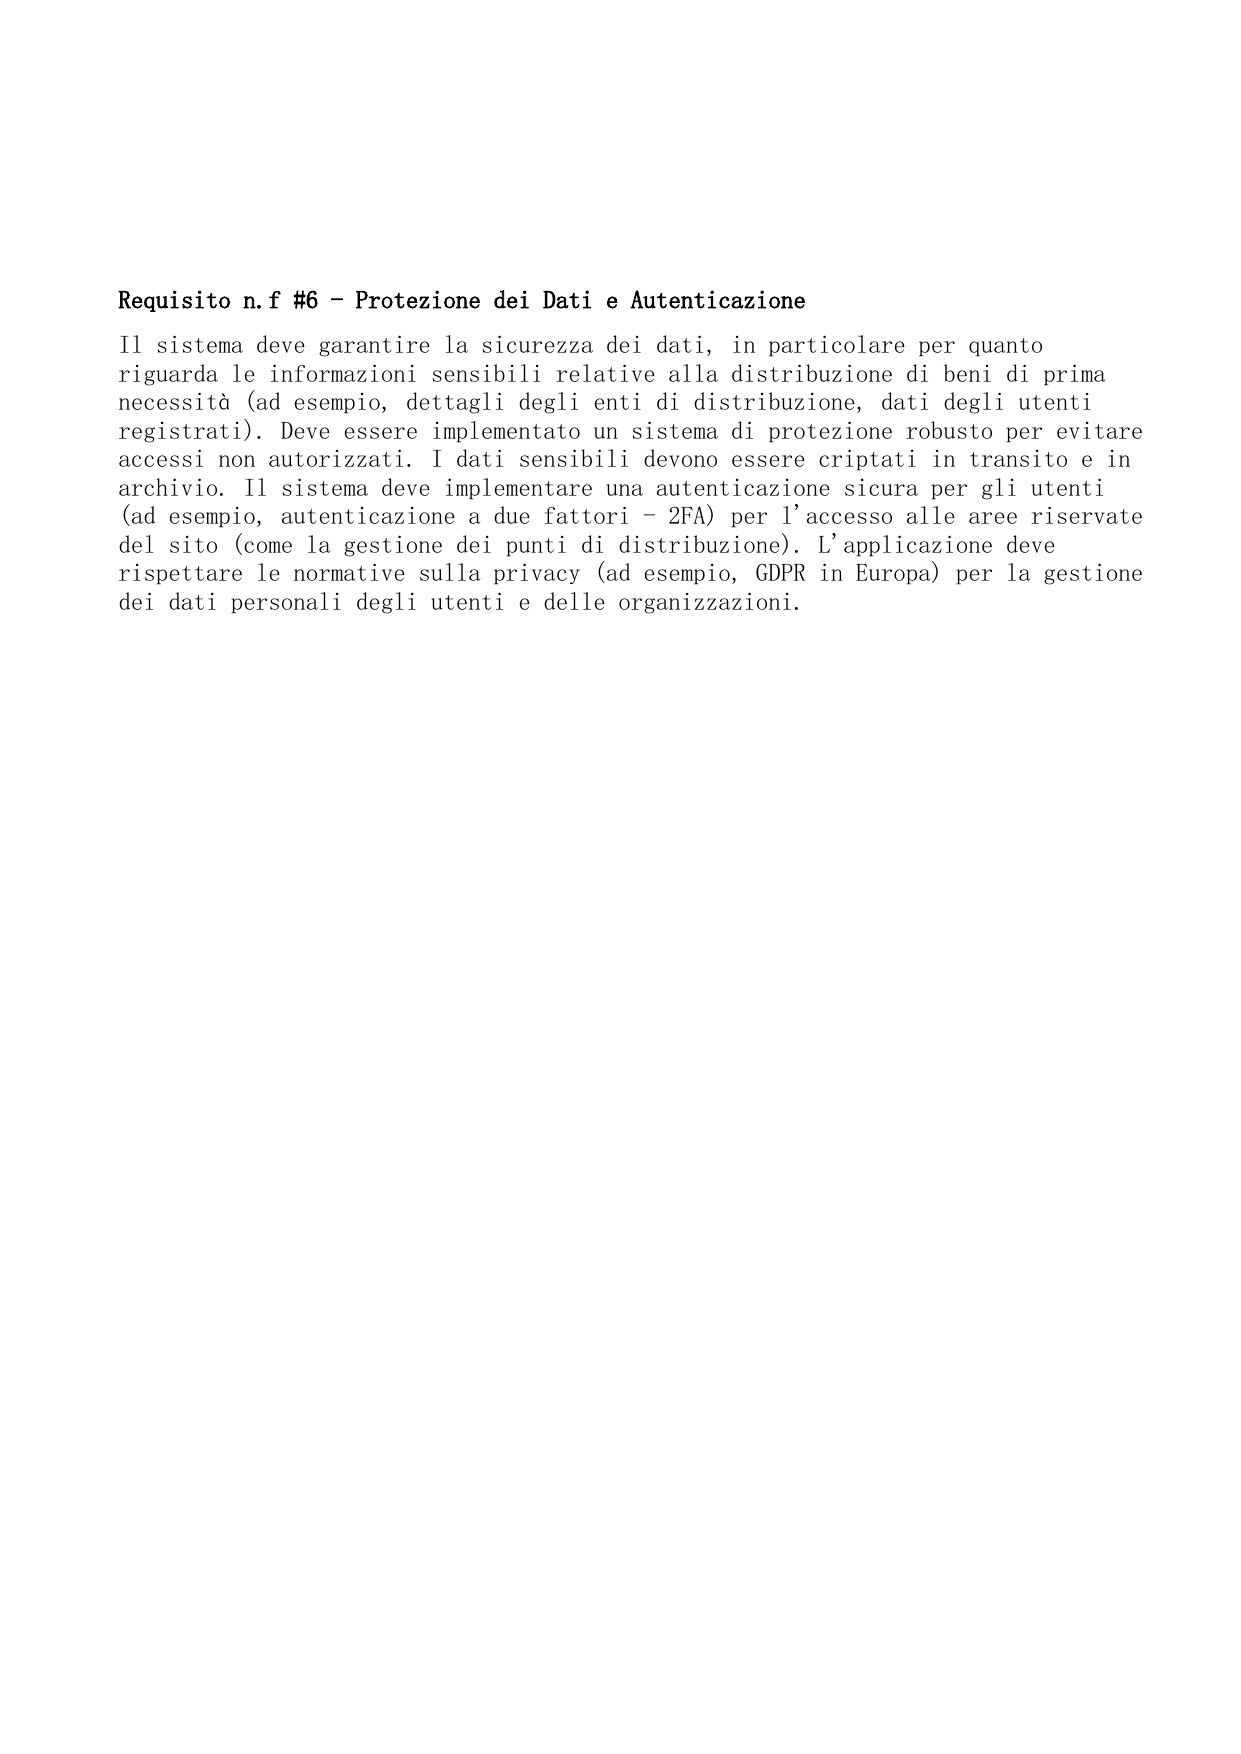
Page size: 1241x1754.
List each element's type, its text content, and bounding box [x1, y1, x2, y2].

text Requisito n.f #6 - Protezione dei Dati e Autenticazione [118, 283, 1152, 312]
text Il sistema deve garantire la sicurezza dei dati, in particolare per quanto riguarda le informazioni sensibili relative alla distribuzione di beni di prima necessità (ad esempio, dettagli degli enti di distribuzione, dati degli utenti registrati). Deve essere implementato un sistema di protezione robusto per evitare accessi non autorizzati. I dati sensibili devono essere criptati in transito e in archivio. Il sistema deve implementare una autenticazione sicura per gli utenti (ad esempio, autenticazione a due fattori - 2FA) per l'accesso alle aree riservate del sito (come la gestione dei punti di distribuzione). L'applicazione deve rispettare le normative sulla privacy (ad esempio, GDPR in Europa) per la gestione dei dati personali degli utenti e delle organizzazioni. [118, 328, 1152, 614]
